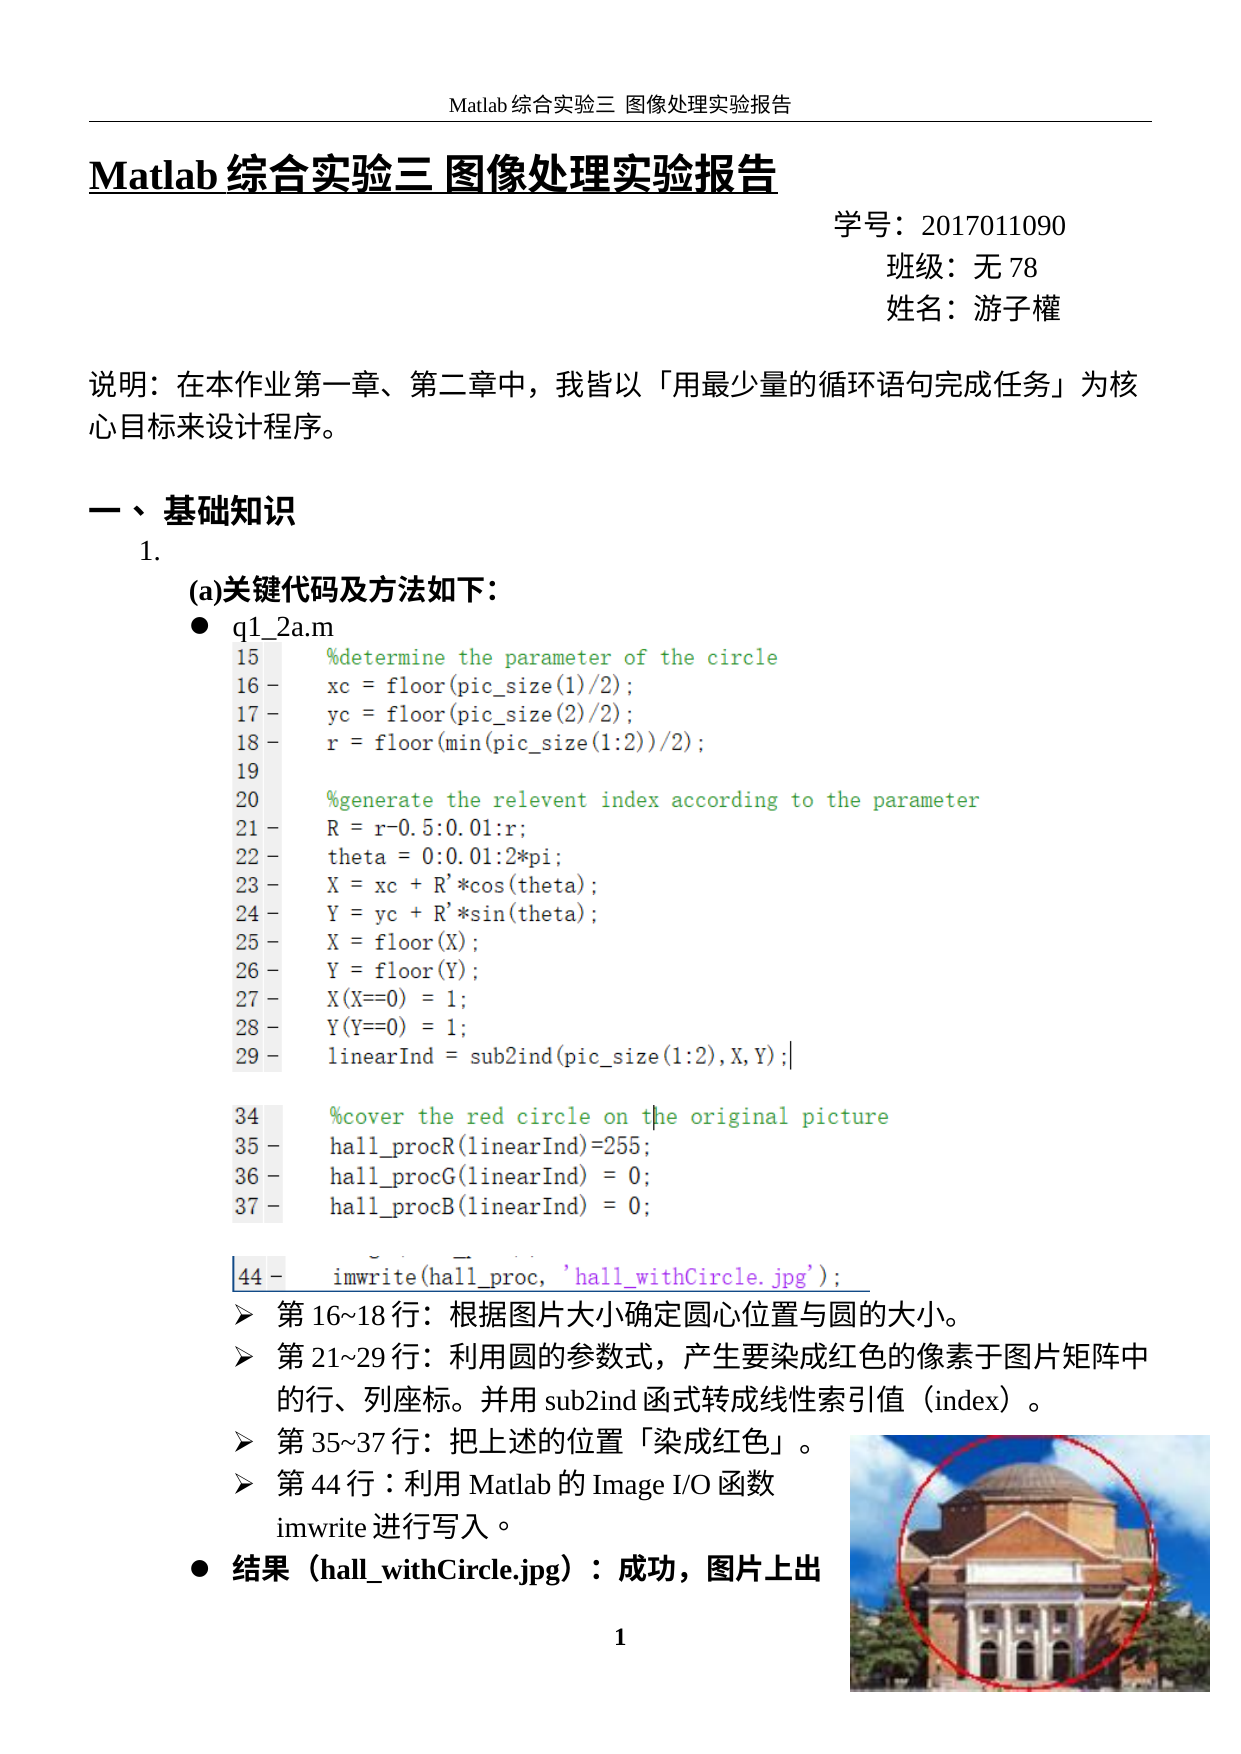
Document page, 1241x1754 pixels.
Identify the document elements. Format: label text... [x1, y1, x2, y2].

picture [232, 1256, 870, 1292]
list 基础知识 [89, 484, 1152, 533]
list q1_2a.m [189, 609, 1152, 642]
picture [850, 1435, 1210, 1692]
text 班级：无78 [886, 243, 1152, 286]
text 学号：2017011090 [783, 201, 1152, 243]
text 姓名：游子權 [886, 286, 1152, 328]
text Matlab综合实验三 图像处理实验报告 [89, 141, 1152, 201]
list 第44行：利用Matlab的Image I/O函数imwrite进行写入。 [232, 1461, 850, 1545]
list (a)关键代码及方法如下： [189, 566, 1152, 609]
picture [232, 642, 1029, 1072]
list 第21~29行：利用圆的参数式，产生要染成红色的像素于图片矩阵中的行、列座标。并用sub2ind函式转成线性索引值（index）。 [232, 1334, 1152, 1418]
list 结果（hall_withCircle.jpg）：成功，图片上出现红圈圈，惟其边缘锯齿状的现象较严重，是因为该图片本身就低清，离散化程度过高所致。 [189, 1545, 850, 1588]
list 第35~37行：把上述的位置「染成红色」。 [232, 1418, 1152, 1461]
text 说明：在本作业第一章、第二章中，我皆以「用最少量的循环语句完成任务」为核心目标来设计程序。 [89, 362, 1152, 446]
list 第16~18行：根据图片大小确定圆心位置与圆的大小。 [232, 1292, 1152, 1334]
picture [232, 1105, 941, 1223]
